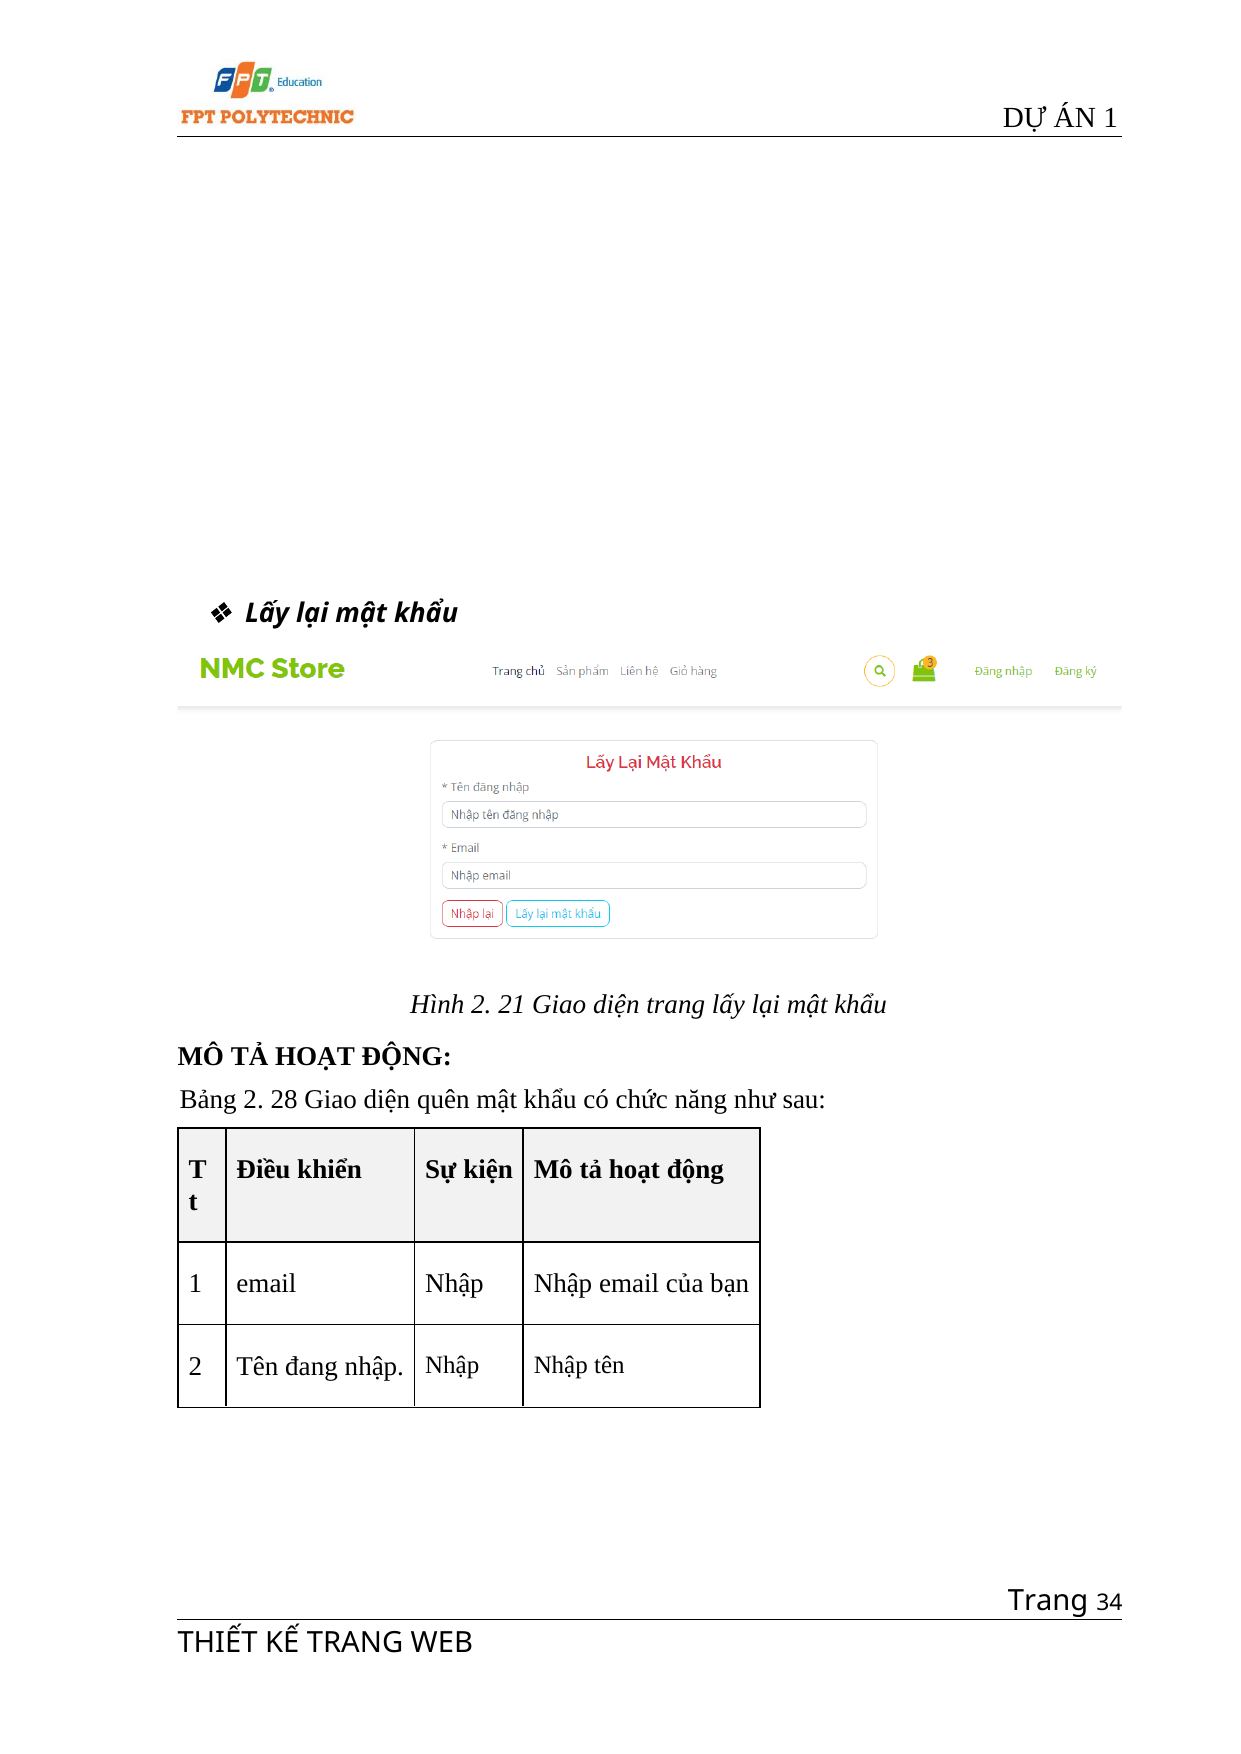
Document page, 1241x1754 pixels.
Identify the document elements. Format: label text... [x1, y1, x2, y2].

table_header Sự kiện [415, 1129, 522, 1241]
list Lấy lại mật khẩu [147, 593, 1122, 630]
text Bảng 2. 28 Giao diện quên mật khẩu có chức năng như sau: [177, 1083, 1122, 1114]
table_cell Nhập [415, 1325, 522, 1406]
table_header Điều khiển [227, 1129, 414, 1241]
table_cell Nhập tên [524, 1325, 759, 1406]
text MÔ TẢ HOẠT ĐỘNG: [177, 1040, 1122, 1071]
picture [177, 59, 356, 128]
table_header Tt [179, 1129, 225, 1241]
table_cell 1 [179, 1243, 225, 1324]
table_header Mô tả hoạt động [524, 1129, 759, 1241]
table_cell email [227, 1243, 414, 1324]
table_cell Nhập [415, 1243, 522, 1324]
table_cell 2 [179, 1325, 225, 1406]
picture [177, 648, 1122, 969]
table_cell Tên đang nhập. [227, 1325, 414, 1406]
table_cell Nhập email của bạn [524, 1243, 759, 1324]
